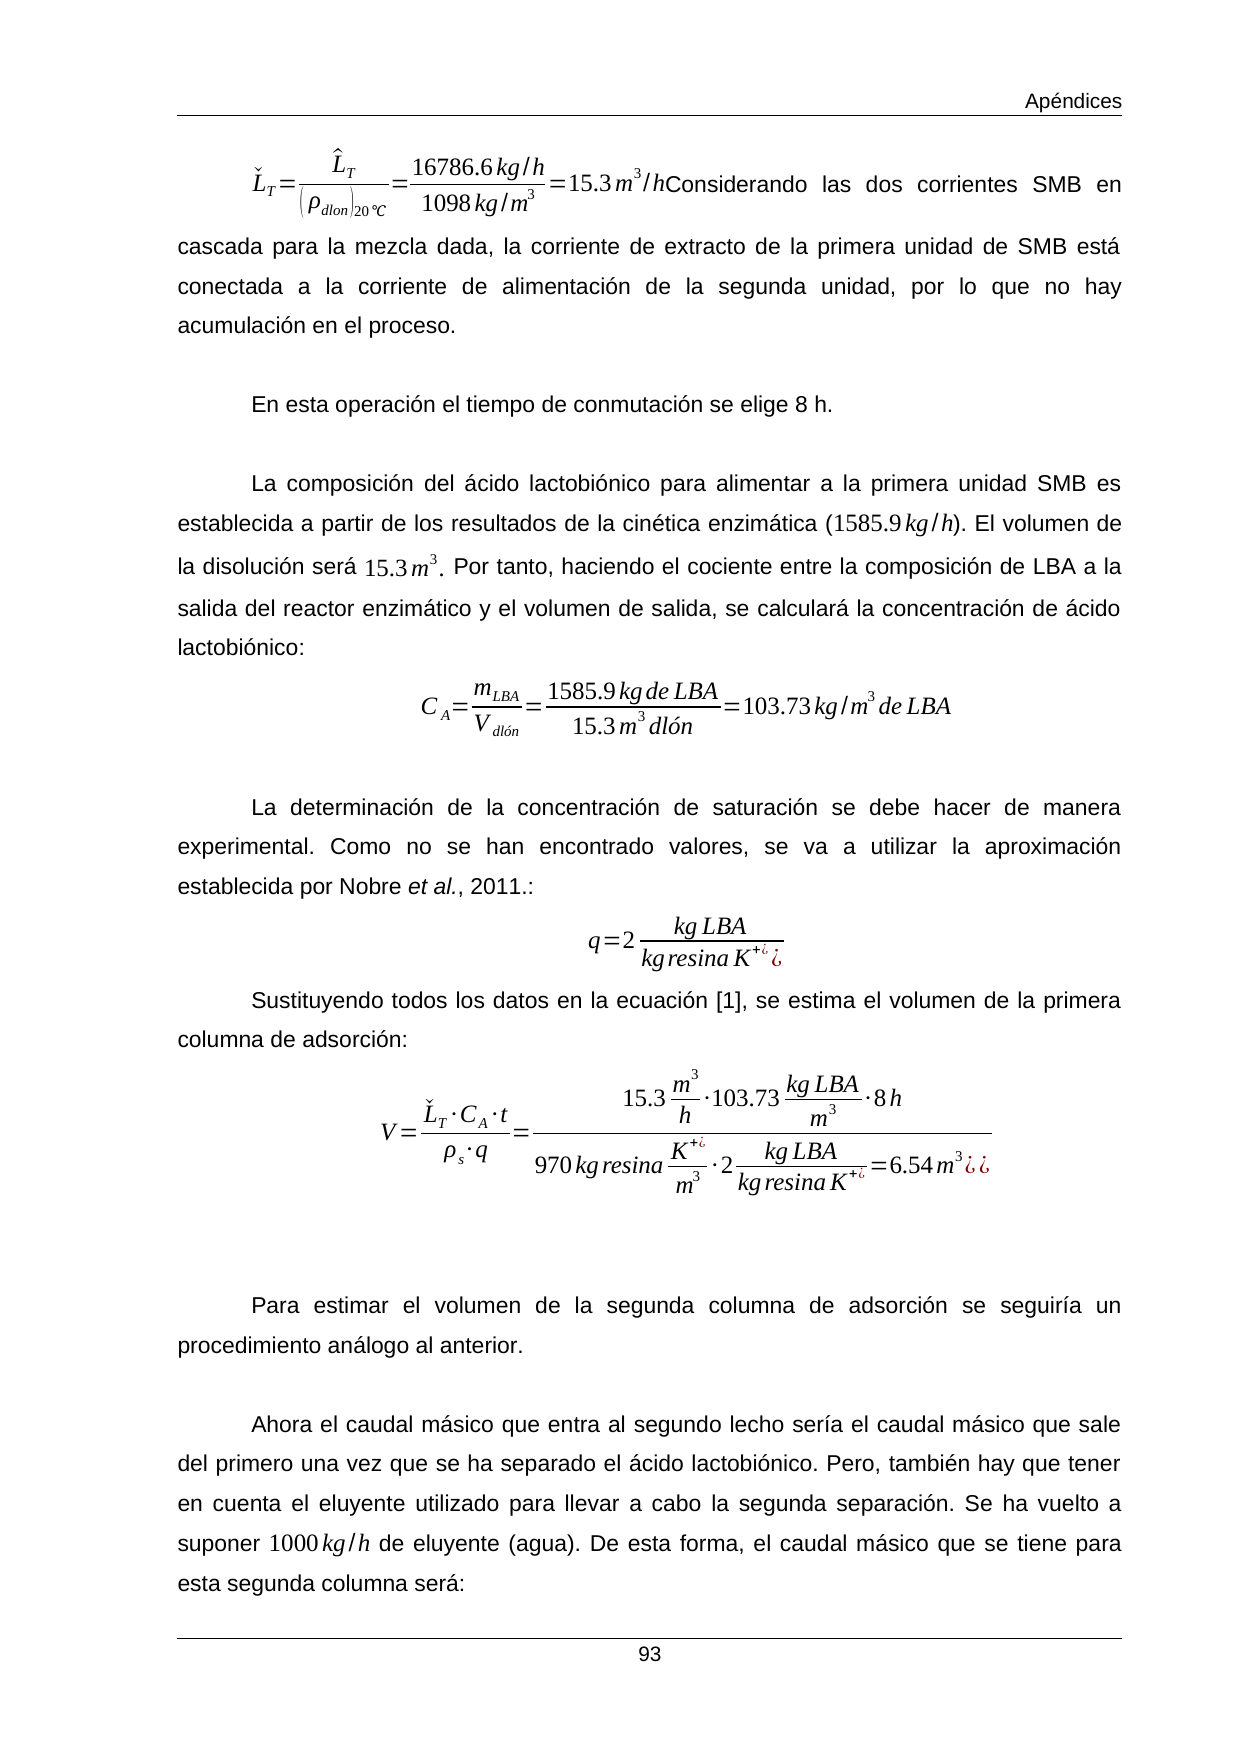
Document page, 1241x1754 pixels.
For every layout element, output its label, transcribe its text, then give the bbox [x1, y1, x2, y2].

text Para estimar el volumen de la segunda columna de adsorción se seguiría un procedimiento análogo al anterior. [177, 1292, 1122, 1358]
text Ahora el caudal másico que entra al segundo lecho sería el caudal másico que sale del primero una vez que se ha separado el ácido lactobiónico. Pero, también hay que tener en cuenta el eluyente utilizado para llevar a cabo la segunda separación. Se ha vuelto a suponer de eluyente (agua). De esta forma, el caudal másico que se tiene para esta segunda columna será: [177, 1411, 1122, 1596]
text La composición del ácido lactobiónico para alimentar a la primera unidad SMB es establecida a partir de los resultados de la cinética enzimática (). El volumen de la disolución será Por tanto, haciendo el cociente entre la composición de LBA a la salida del reactor enzimático y el volumen de salida, se calculará la concentración de ácido lactobiónico: [177, 470, 1122, 660]
text Considerando las dos corrientes SMB en cascada para la mezcla dada, la corriente de extracto de la primera unidad de SMB está conectada a la corriente de alimentación de la segunda unidad, por lo que no hay acumulación en el proceso. [177, 148, 1122, 338]
text La determinación de la concentración de saturación se debe hacer de manera experimental. Como no se han encontrado valores, se va a utilizar la aproximación establecida por Nobre et al., 2011.: [177, 794, 1122, 899]
text En esta operación el tiempo de conmutación se elige 8 h. [177, 391, 1122, 417]
text Sustituyendo todos los datos en la ecuación [1], se estima el volumen de la primera columna de adsorción: [177, 987, 1122, 1053]
